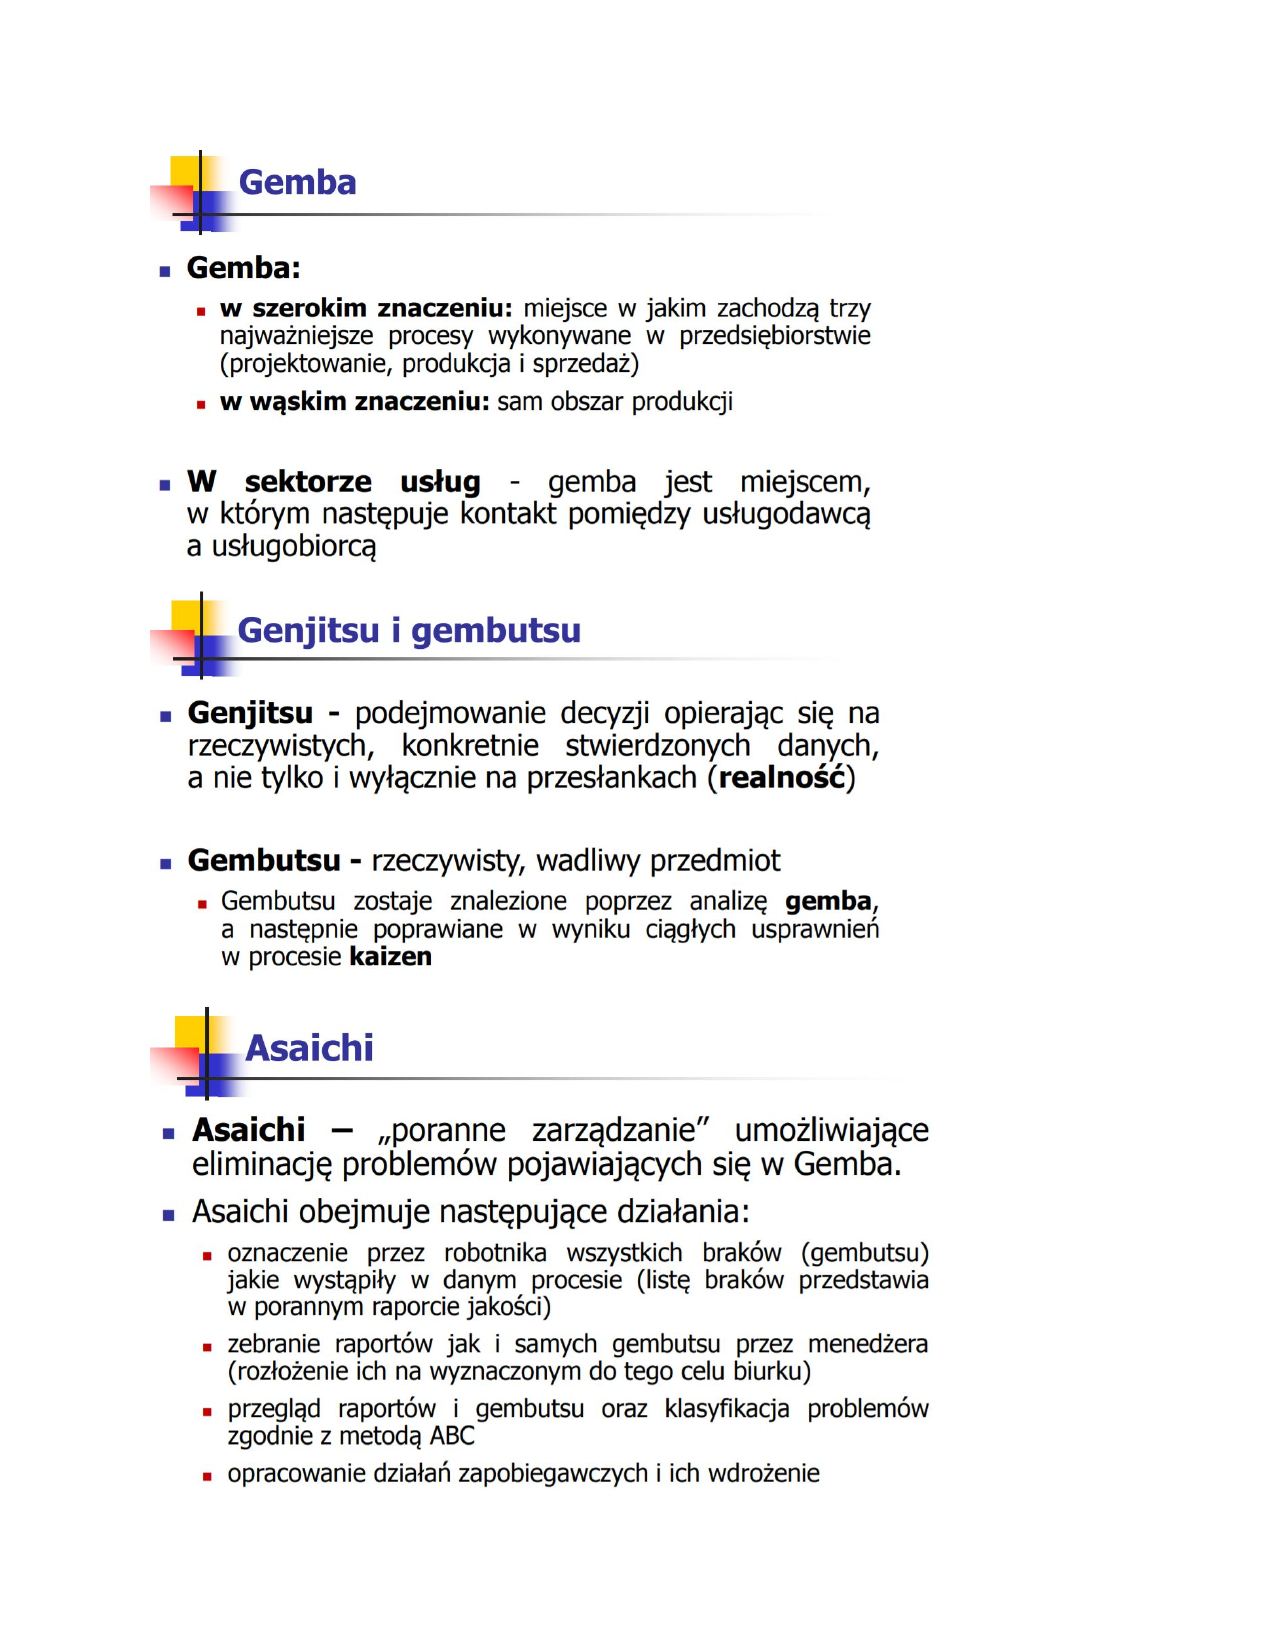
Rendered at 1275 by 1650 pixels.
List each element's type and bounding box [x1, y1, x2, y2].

picture [150, 586, 892, 987]
picture [150, 1005, 943, 1494]
picture [150, 150, 883, 568]
